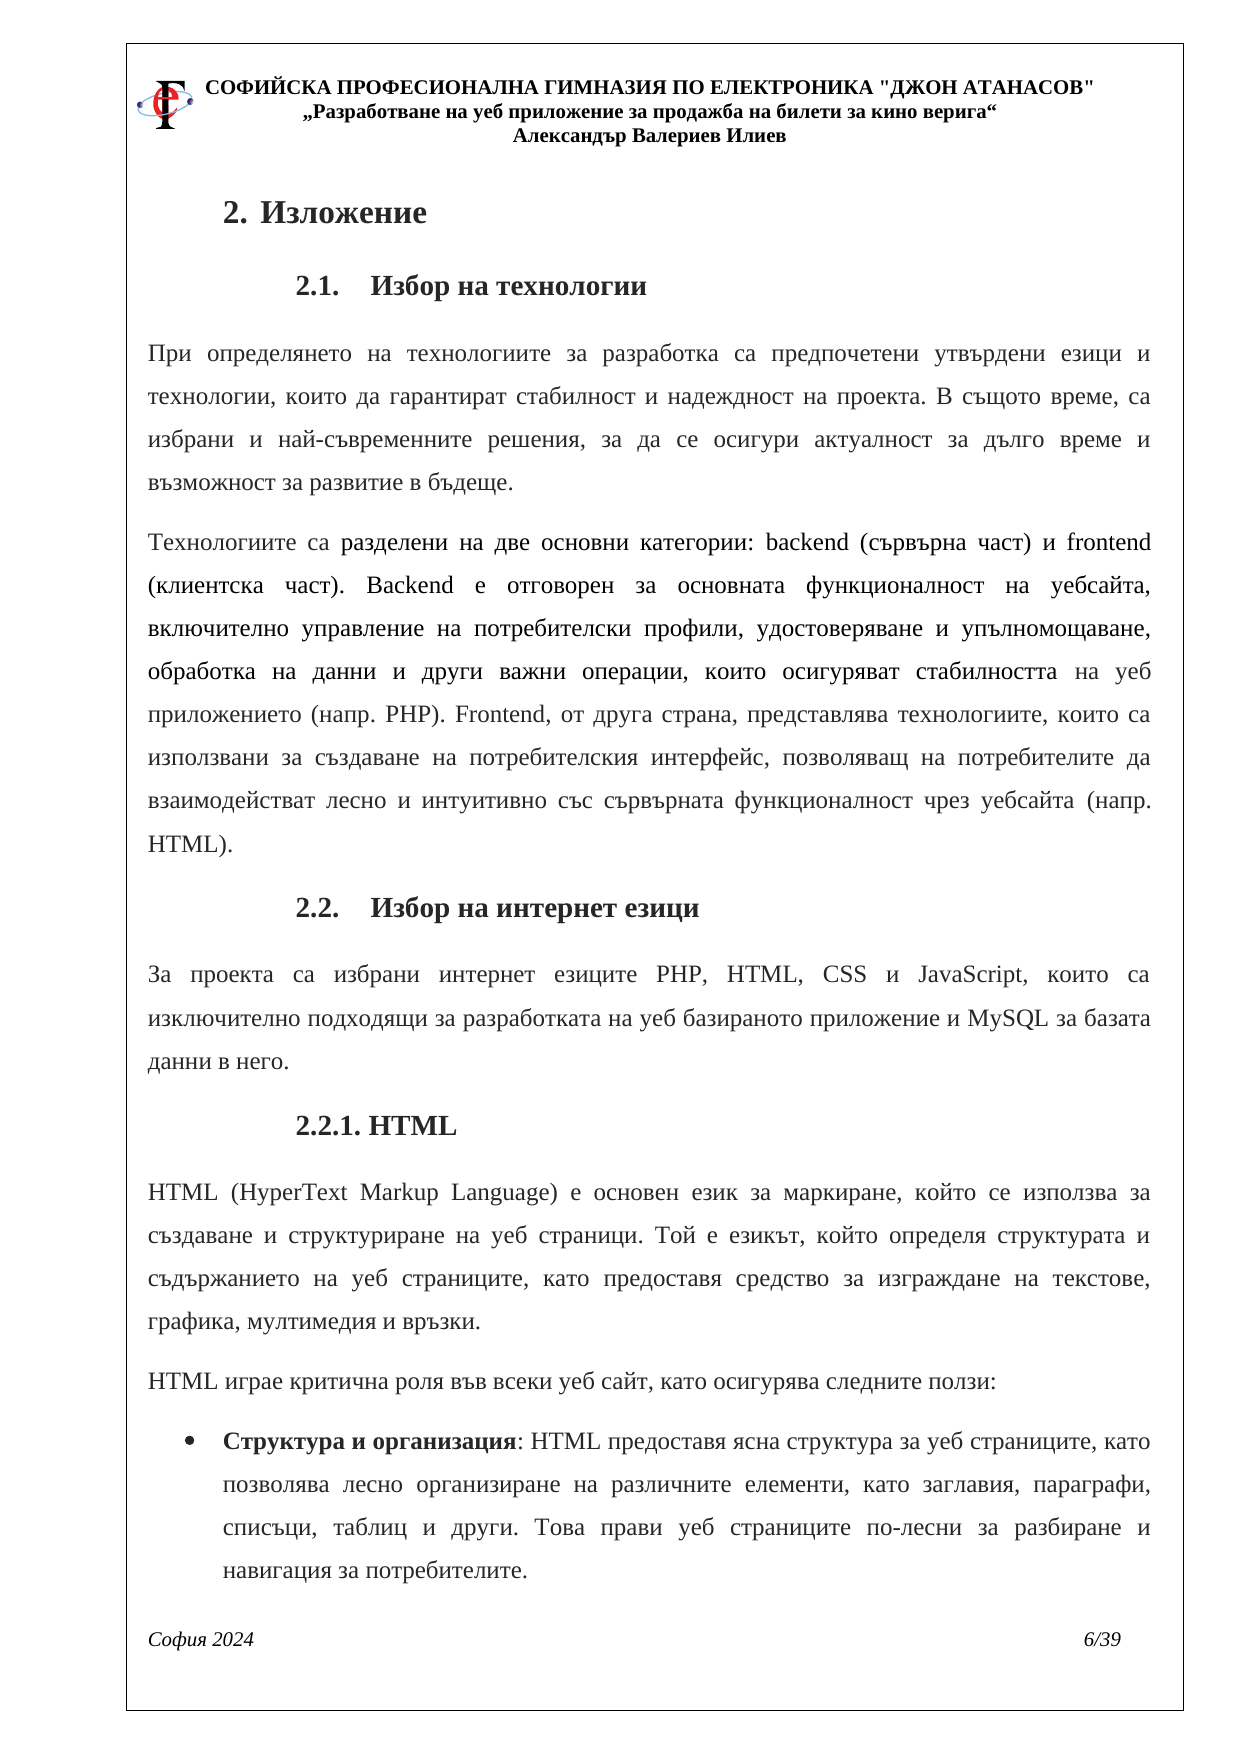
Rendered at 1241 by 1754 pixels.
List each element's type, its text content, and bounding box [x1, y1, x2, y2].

text Технологиите са разделени на две основни категории: backend (сървърна част) и frontend (клиентска част). Backend е отговорен за основната функционалност на уебсайта, включително управление на потребителски профили, удостоверяване и упълномощаване, обработка на данни и други важни операции, които осигуряват стабилността на уеб приложението (напр. PHP). Frontend, от друга страна, представлява технологиите, които са използвани за създаване на потребителския интерфейс, позволяващ на потребителите да взаимодействат лесно и интуитивно със сървърната функционалност чрез уебсайта (напр. HTML). [148, 527, 1152, 857]
subtitle Изложение [223, 192, 1152, 231]
subtitle 2.2.1. HTML [222, 1108, 1152, 1141]
subtitle Избор на интернет езици [295, 891, 1152, 924]
text За проекта са избрани интернет езиците PHP, HTML, CSS и JavaScript, които са изключително подходящи за разработката на уеб базираното приложение и MySQL за базата данни в него. [148, 959, 1152, 1074]
text При определянето на технологиите за разработка са предпочетени утвърдени езици и технологии, които да гарантират стабилност и надеждност на проекта. В същото време, са избрани и най-съвременните решения, за да се осигури актуалност за дълго време и възможност за развитие в бъдеще. [148, 338, 1152, 496]
list Структура и организация: HTML предоставя ясна структура за уеб страниците, като позволява лесно организиране на различните елементи, като заглавия, параграфи, списъци, таблиц и други. Това прави уеб страниците по-лесни за разбиране и навигация за потребителите. [185, 1426, 1152, 1584]
text HTML играе критична роля във всеки уеб сайт, като осигурява следните ползи: [148, 1366, 1152, 1395]
subtitle Избор на технологии [295, 268, 1152, 302]
text HTML (HyperText Markup Language) е основен език за маркиране, който се използва за създаване и структуриране на уеб страници. Той е езикът, който определя структурата и съдържанието на уеб страниците, като предоставя средство за изграждане на текстове, графика, мултимедия и връзки. [148, 1177, 1152, 1335]
